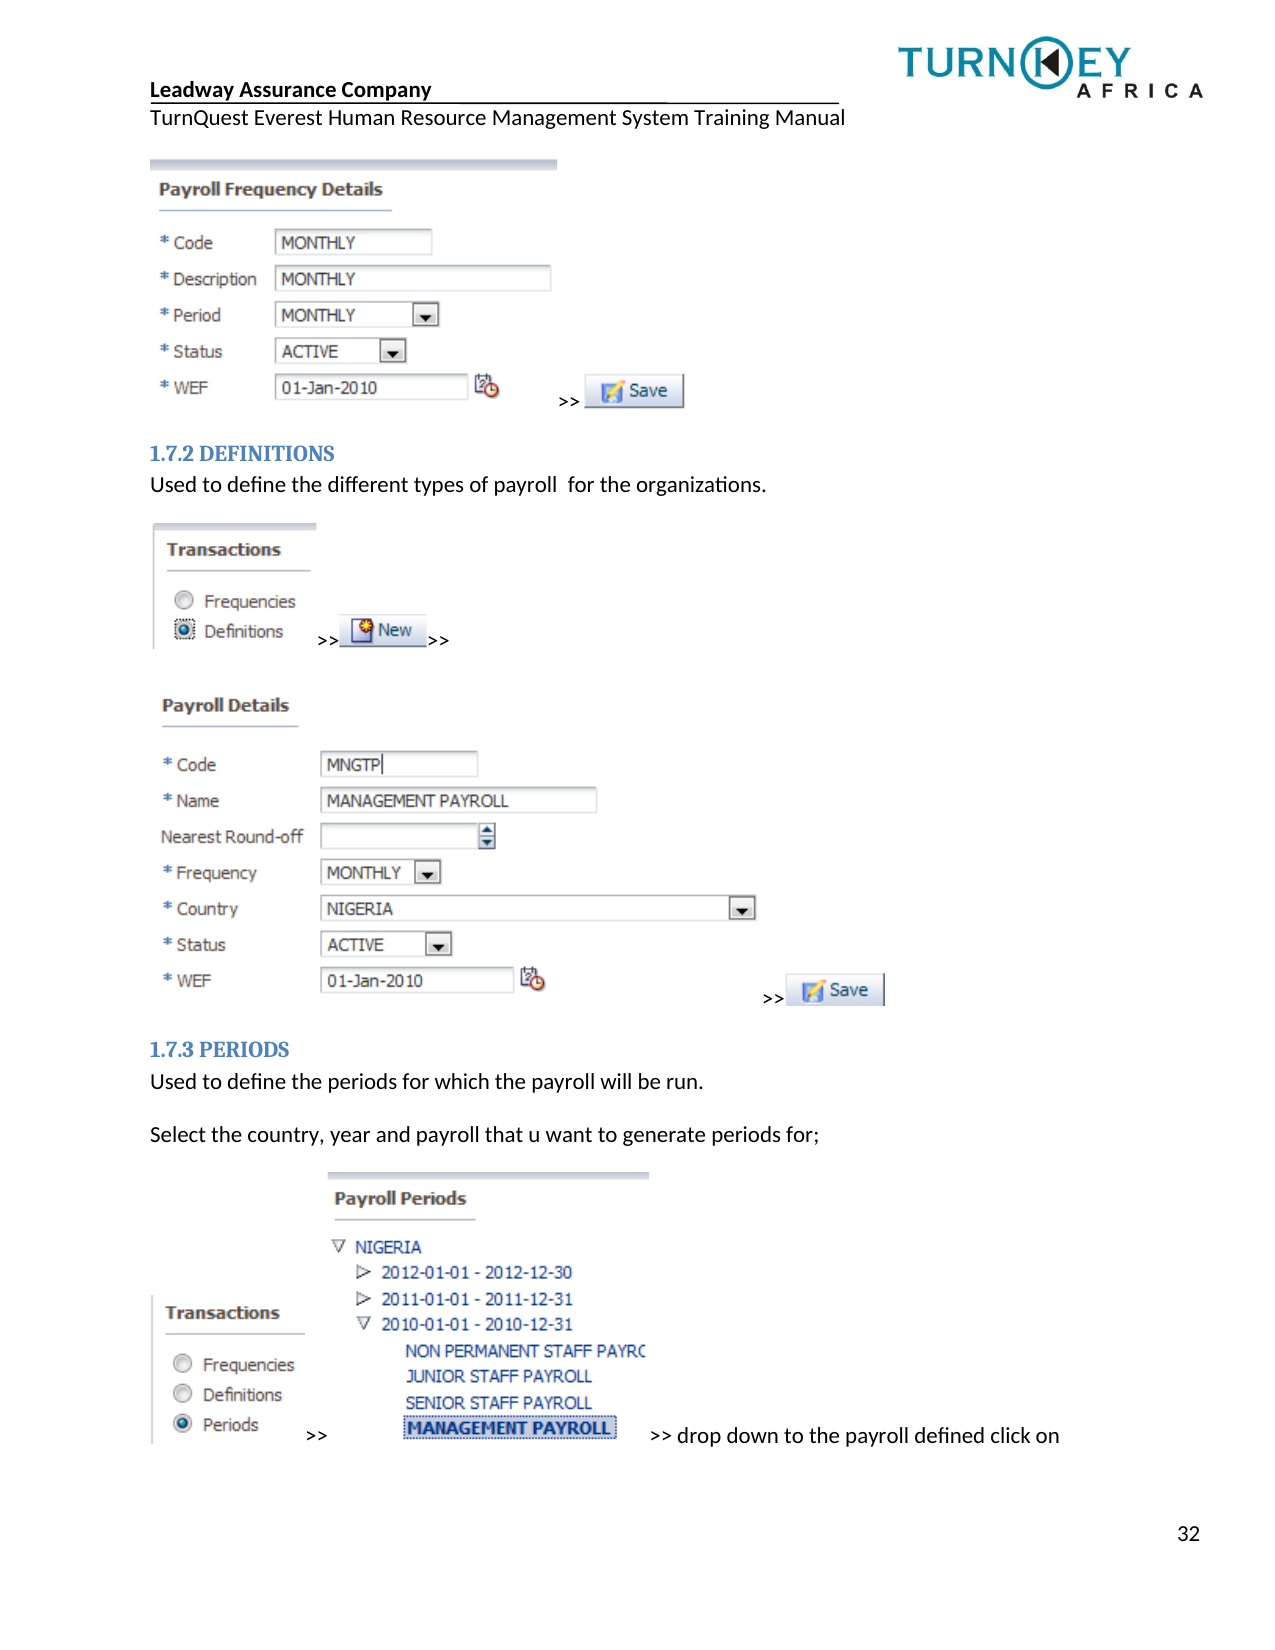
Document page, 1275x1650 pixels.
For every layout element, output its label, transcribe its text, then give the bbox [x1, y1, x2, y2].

picture [327, 1172, 650, 1444]
picture [784, 973, 885, 1006]
picture [898, 36, 1203, 98]
text Used to define the different types of payroll for the organizations. [150, 471, 1200, 498]
picture [150, 159, 558, 410]
picture [150, 679, 762, 1006]
text >>>> [150, 523, 1200, 654]
subtitle 1.7.3 PERIODS [150, 1037, 1200, 1063]
text Used to define the periods for which the payroll will be run. [150, 1067, 1200, 1095]
picture [150, 1295, 305, 1444]
picture [580, 371, 686, 410]
picture [150, 523, 317, 649]
text Select the country, year and payroll that u want to generate periods for; [150, 1120, 1200, 1148]
picture [339, 614, 427, 649]
subtitle 1.7.2 DEFINITIONS [150, 440, 1200, 467]
